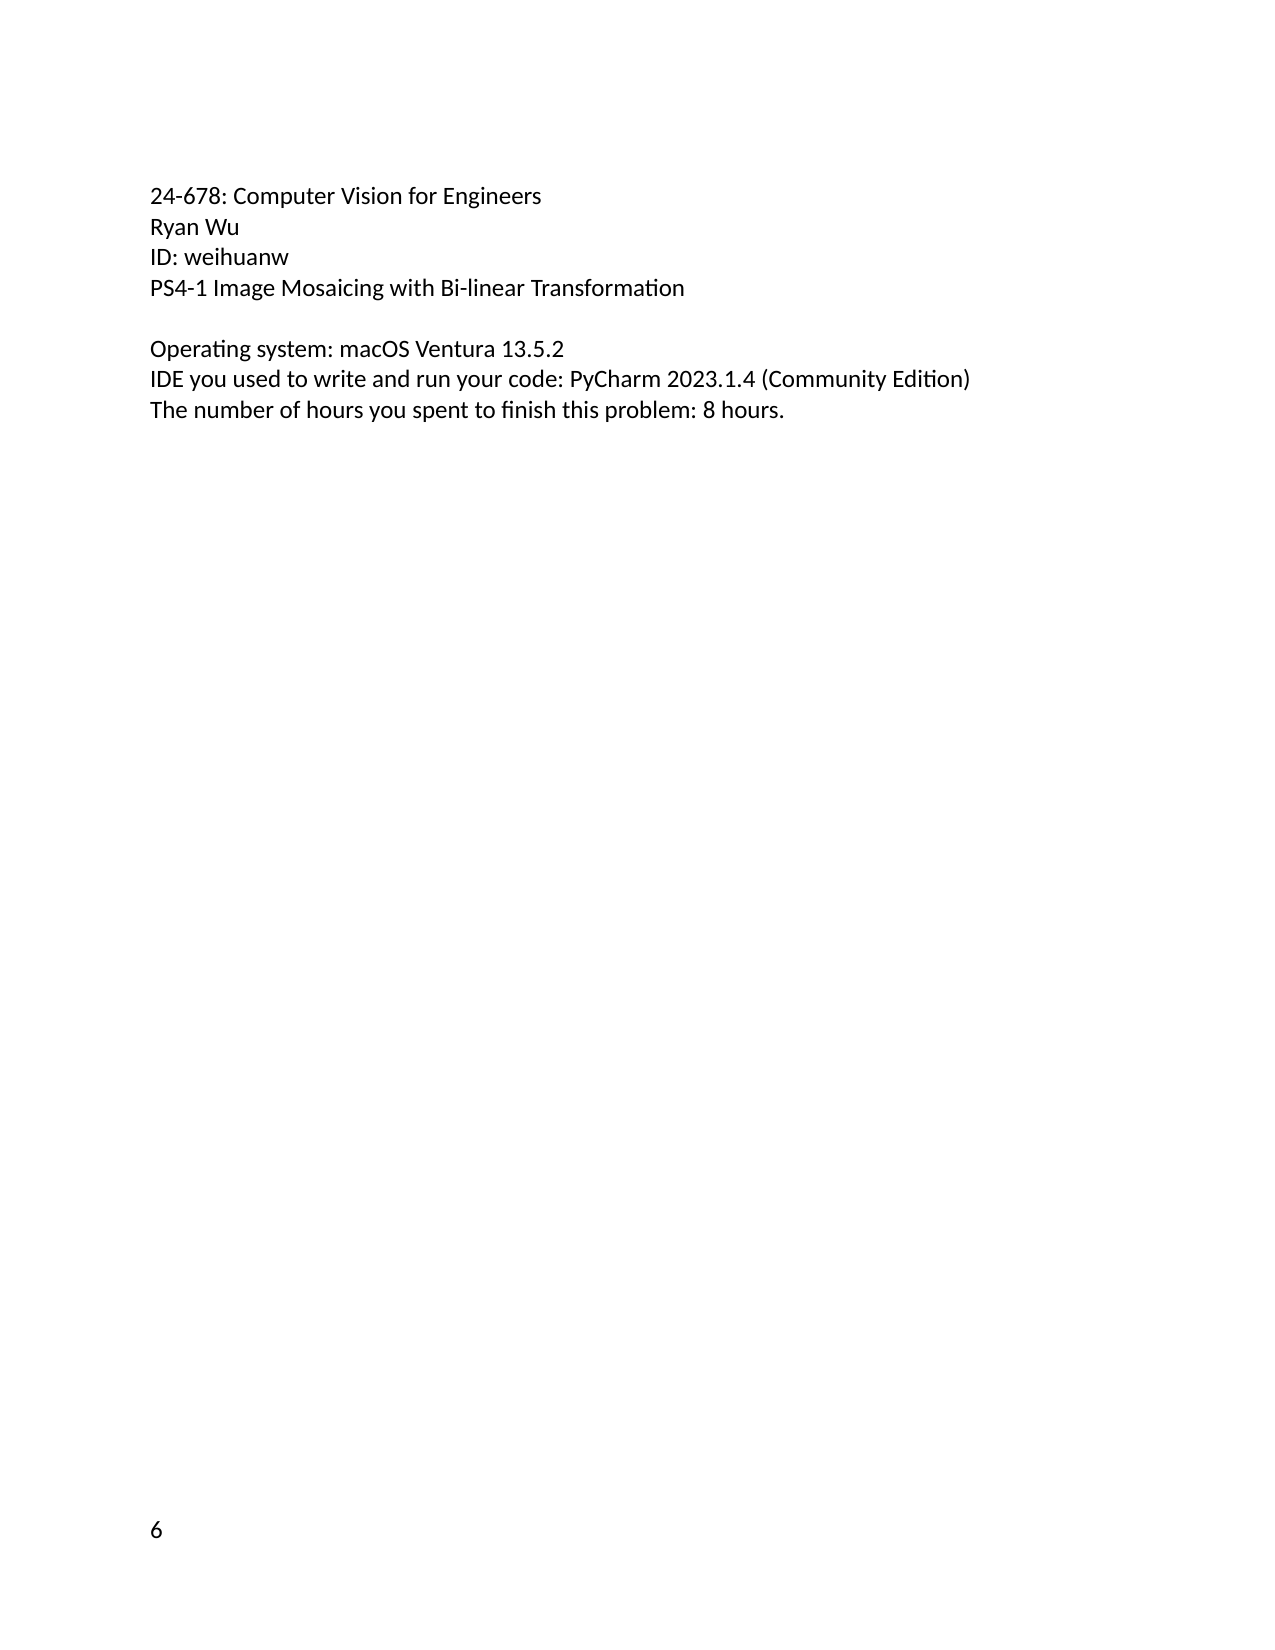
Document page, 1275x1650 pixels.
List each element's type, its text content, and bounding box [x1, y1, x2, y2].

text IDE you used to write and run your code: PyCharm 2023.1.4 (Community Edition) [150, 364, 1125, 394]
text ID: weihuanw [150, 242, 1125, 272]
text Ryan Wu [150, 211, 1125, 242]
text Operating system: macOS Ventura 13.5.2 [150, 333, 1125, 364]
text The number of hours you spent to finish this problem: 8 hours. [150, 394, 1125, 425]
text 24-678: Computer Vision for Engineers [150, 181, 1125, 211]
text PS4-1 Image Mosaicing with Bi-linear Transformation [150, 272, 1125, 303]
